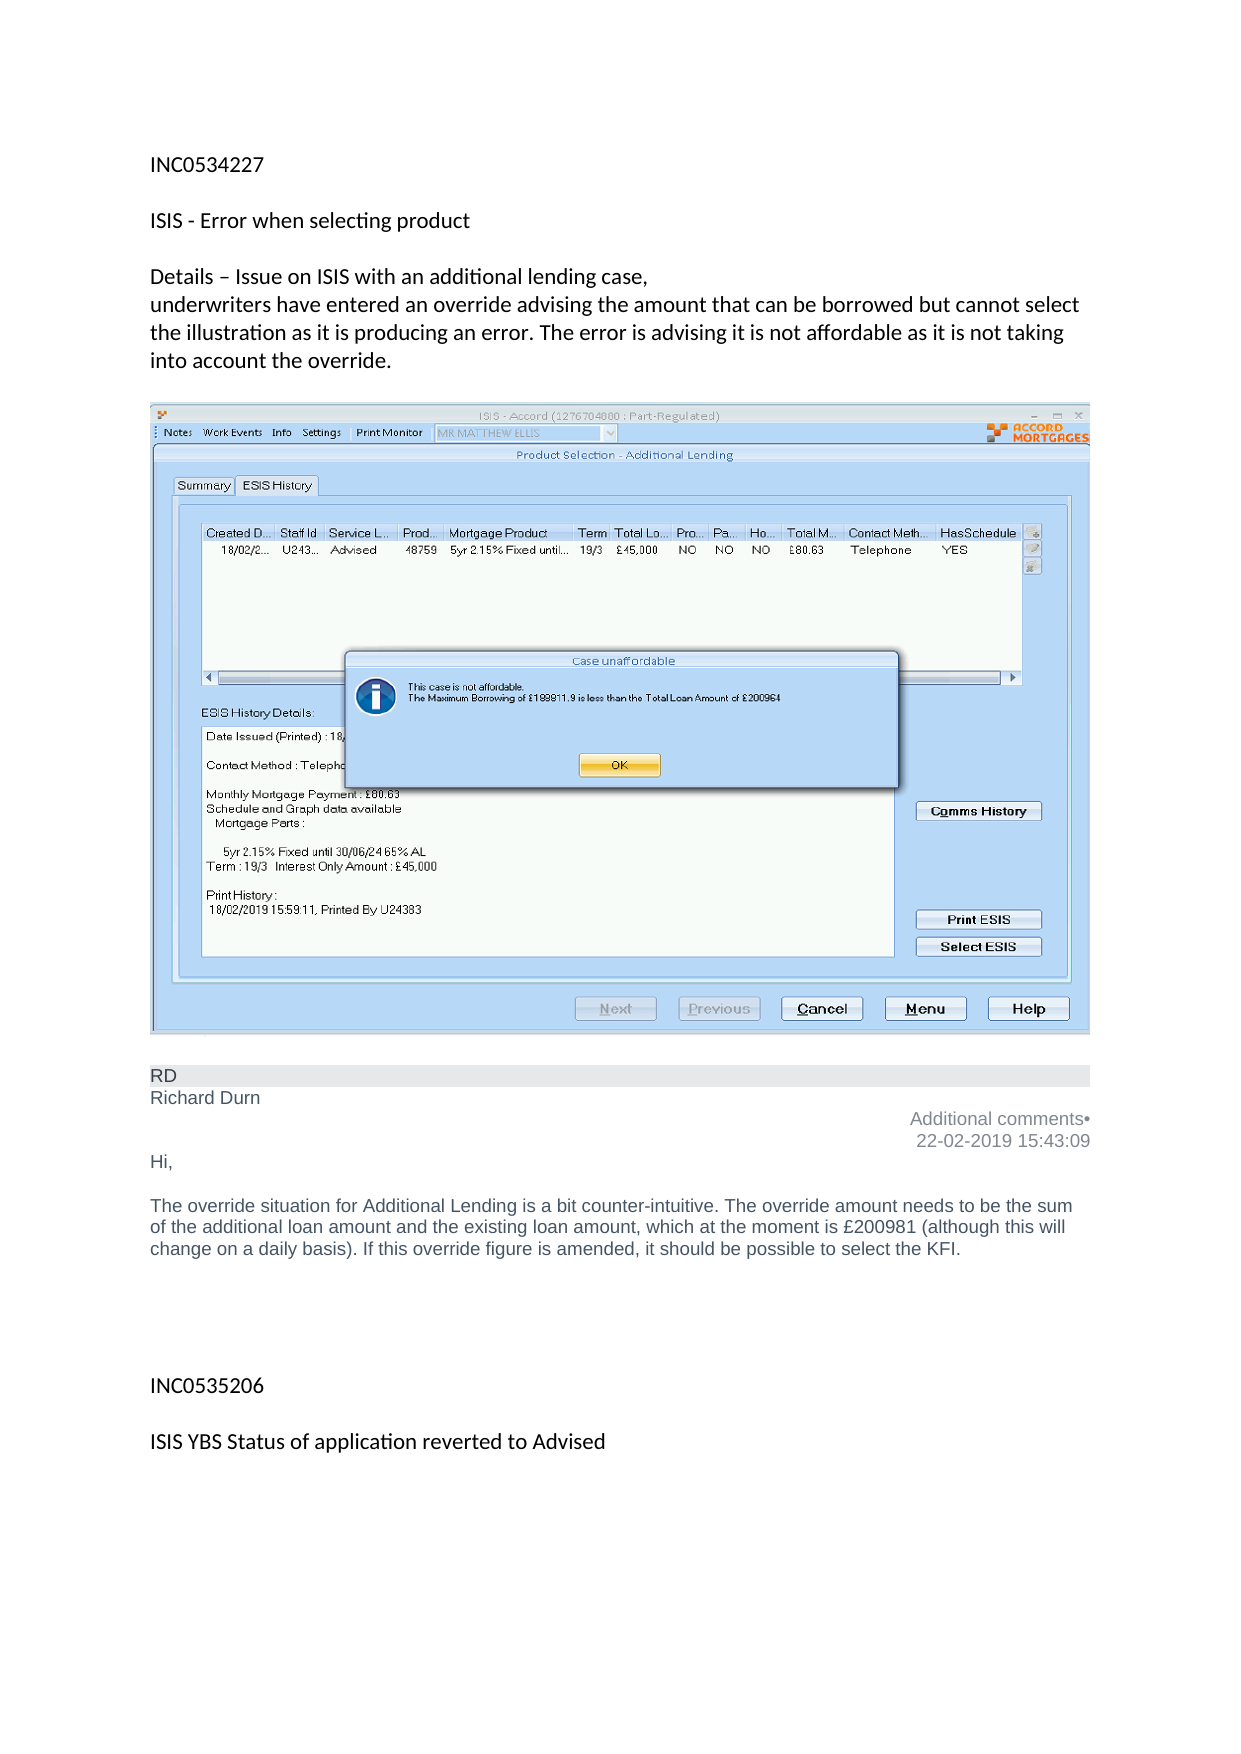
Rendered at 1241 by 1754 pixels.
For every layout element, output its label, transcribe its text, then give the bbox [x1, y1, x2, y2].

text INC0535206 [150, 1371, 1090, 1399]
text underwriters have entered an override advising the amount that can be borrowed but cannot select the illustration as it is producing an error. The error is advising it is not affordable as it is not taking into account the override. [150, 290, 1090, 374]
text ISIS - Error when selecting product [150, 206, 1090, 234]
picture [150, 402, 1091, 1037]
text Additional comments• [150, 1108, 1090, 1130]
text INC0534227 [150, 150, 1090, 178]
text Richard Durn [150, 1087, 1090, 1108]
text Details – Issue on ISIS with an additional lending case, [150, 262, 1090, 290]
text Hi, The override situation for Additional Lending is a bit counter-intuitive. The override amount needs to be the sum of the additional loan amount and the existing loan amount, which at the moment is £200981 (although this will change on a daily basis). If this override figure is amended, it should be possible to select the KFI. [150, 1151, 1090, 1259]
text ISIS YBS Status of application reverted to Advised [150, 1427, 1090, 1455]
text RD [150, 1065, 1090, 1087]
text 22-02-2019 15:43:09 [150, 1130, 1090, 1151]
